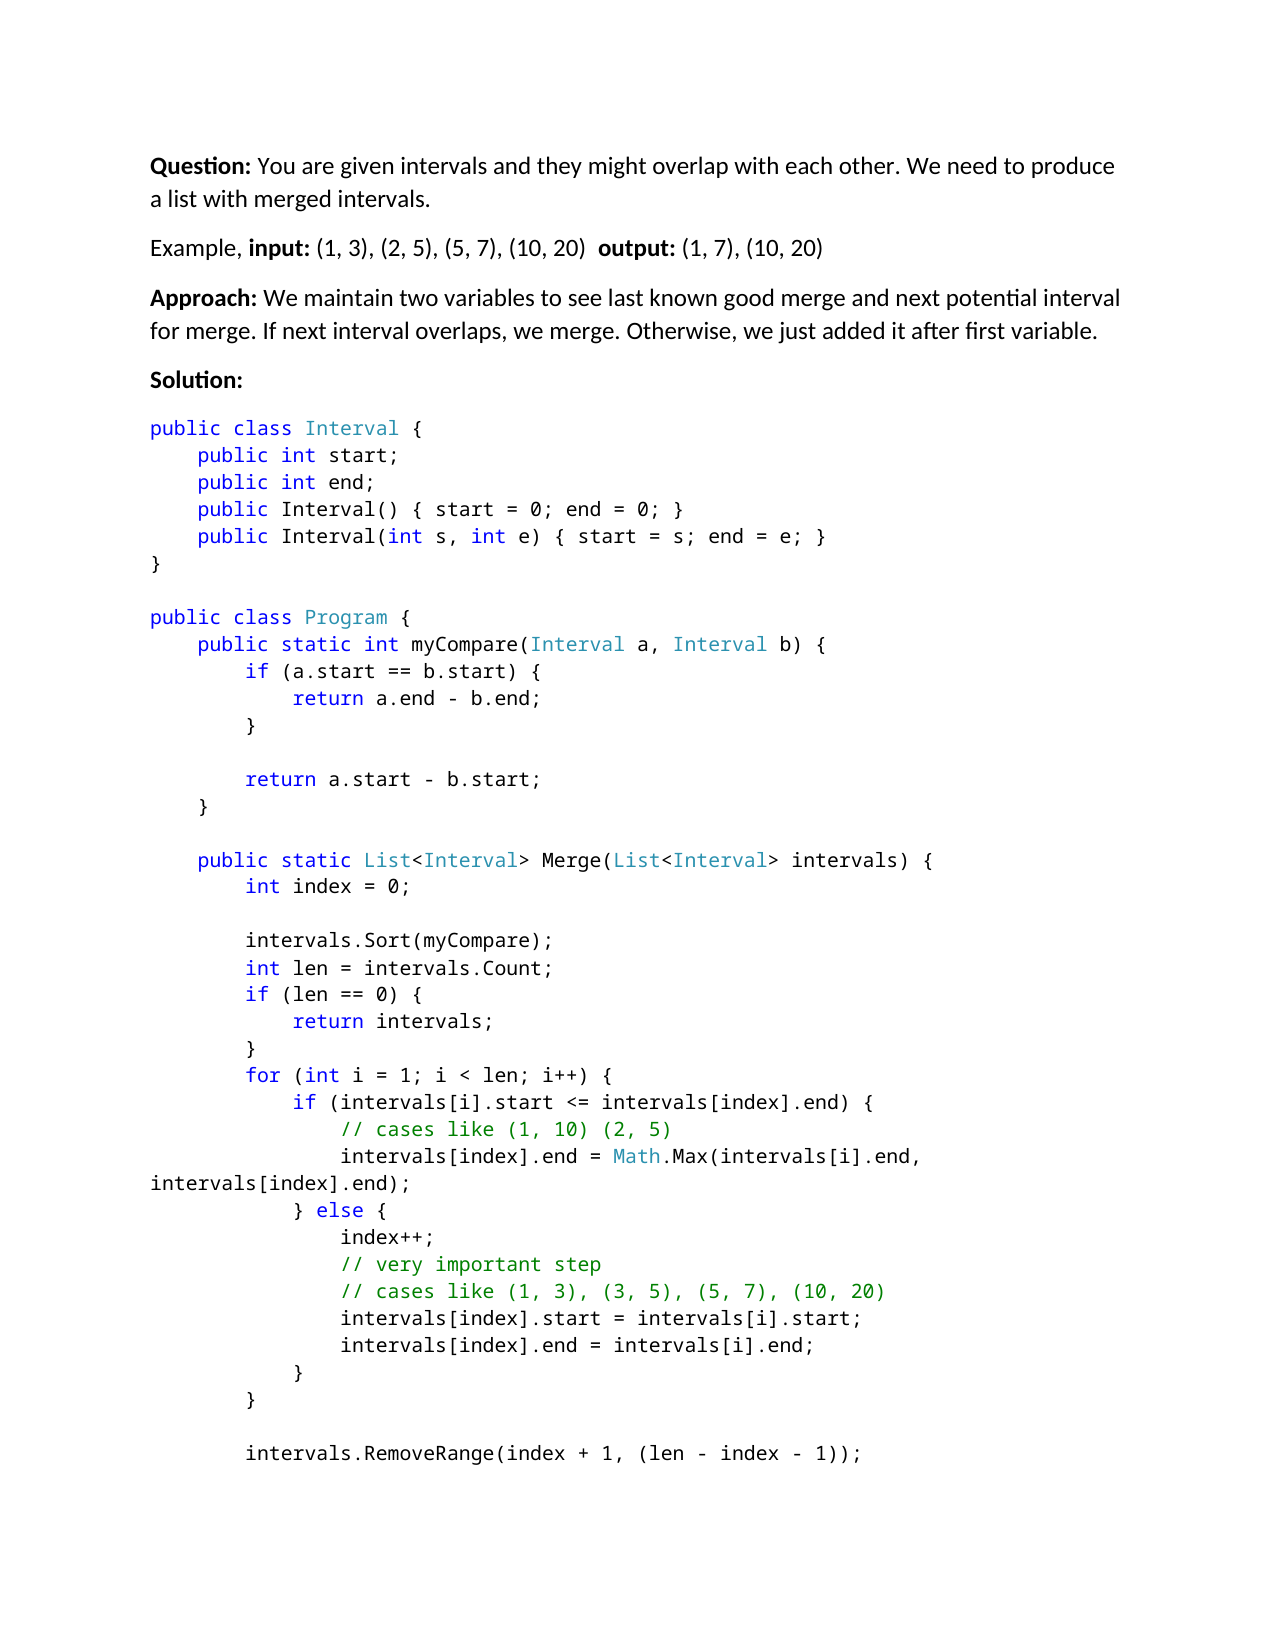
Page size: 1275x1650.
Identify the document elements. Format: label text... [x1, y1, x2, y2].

text public static List<Interval> Merge(List<Interval> intervals) { [150, 846, 1125, 873]
text intervals.Sort(myCompare); [150, 927, 1125, 954]
text if (intervals[i].start <= intervals[index].end) { [150, 1089, 1125, 1116]
text int len = intervals.Count; [150, 954, 1125, 981]
text int index = 0; [150, 873, 1125, 900]
text intervals.RemoveRange(index + 1, (len - index - 1)); [150, 1439, 1125, 1466]
text public Interval() { start = 0; end = 0; } [150, 495, 1125, 522]
text if (len == 0) { [150, 981, 1125, 1008]
text intervals[index].start = intervals[i].start; [150, 1304, 1125, 1331]
text public static int myCompare(Interval a, Interval b) { [150, 630, 1125, 657]
text index++; [150, 1223, 1125, 1251]
text // cases like (1, 10) (2, 5) [150, 1116, 1125, 1143]
text } [150, 1035, 1125, 1062]
text public class Program { [150, 603, 1125, 630]
text return a.end - b.end; [150, 684, 1125, 711]
text public int end; [150, 468, 1125, 495]
text Example, input: (1, 3), (2, 5), (5, 7), (10, 20) output: (1, 7), (10, 20) [150, 232, 1125, 263]
text } [150, 1358, 1125, 1385]
text } [150, 711, 1125, 738]
text for (int i = 1; i < len; i++) { [150, 1062, 1125, 1089]
text Approach: We maintain two variables to see last known good merge and next potential interval for merge. If next interval overlaps, we merge. Otherwise, we just added it after first variable. [150, 282, 1125, 346]
text } [150, 1385, 1125, 1412]
text return intervals; [150, 1008, 1125, 1035]
text Solution: [150, 364, 1125, 395]
text if (a.start == b.start) { [150, 657, 1125, 684]
text Question: You are given intervals and they might overlap with each other. We need to produce a list with merged intervals. [150, 150, 1125, 213]
text public int start; [150, 441, 1125, 468]
text public class Interval { [150, 414, 1125, 441]
text } [150, 549, 1125, 576]
text intervals[index].end = intervals[i].end; [150, 1331, 1125, 1358]
text // cases like (1, 3), (3, 5), (5, 7), (10, 20) [150, 1277, 1125, 1304]
text } [150, 792, 1125, 819]
text } else { [150, 1197, 1125, 1223]
text return a.start - b.start; [150, 765, 1125, 792]
text intervals[index].end = Math.Max(intervals[i].end, intervals[index].end); [150, 1143, 1125, 1197]
text // very important step [150, 1251, 1125, 1277]
text public Interval(int s, int e) { start = s; end = e; } [150, 522, 1125, 549]
